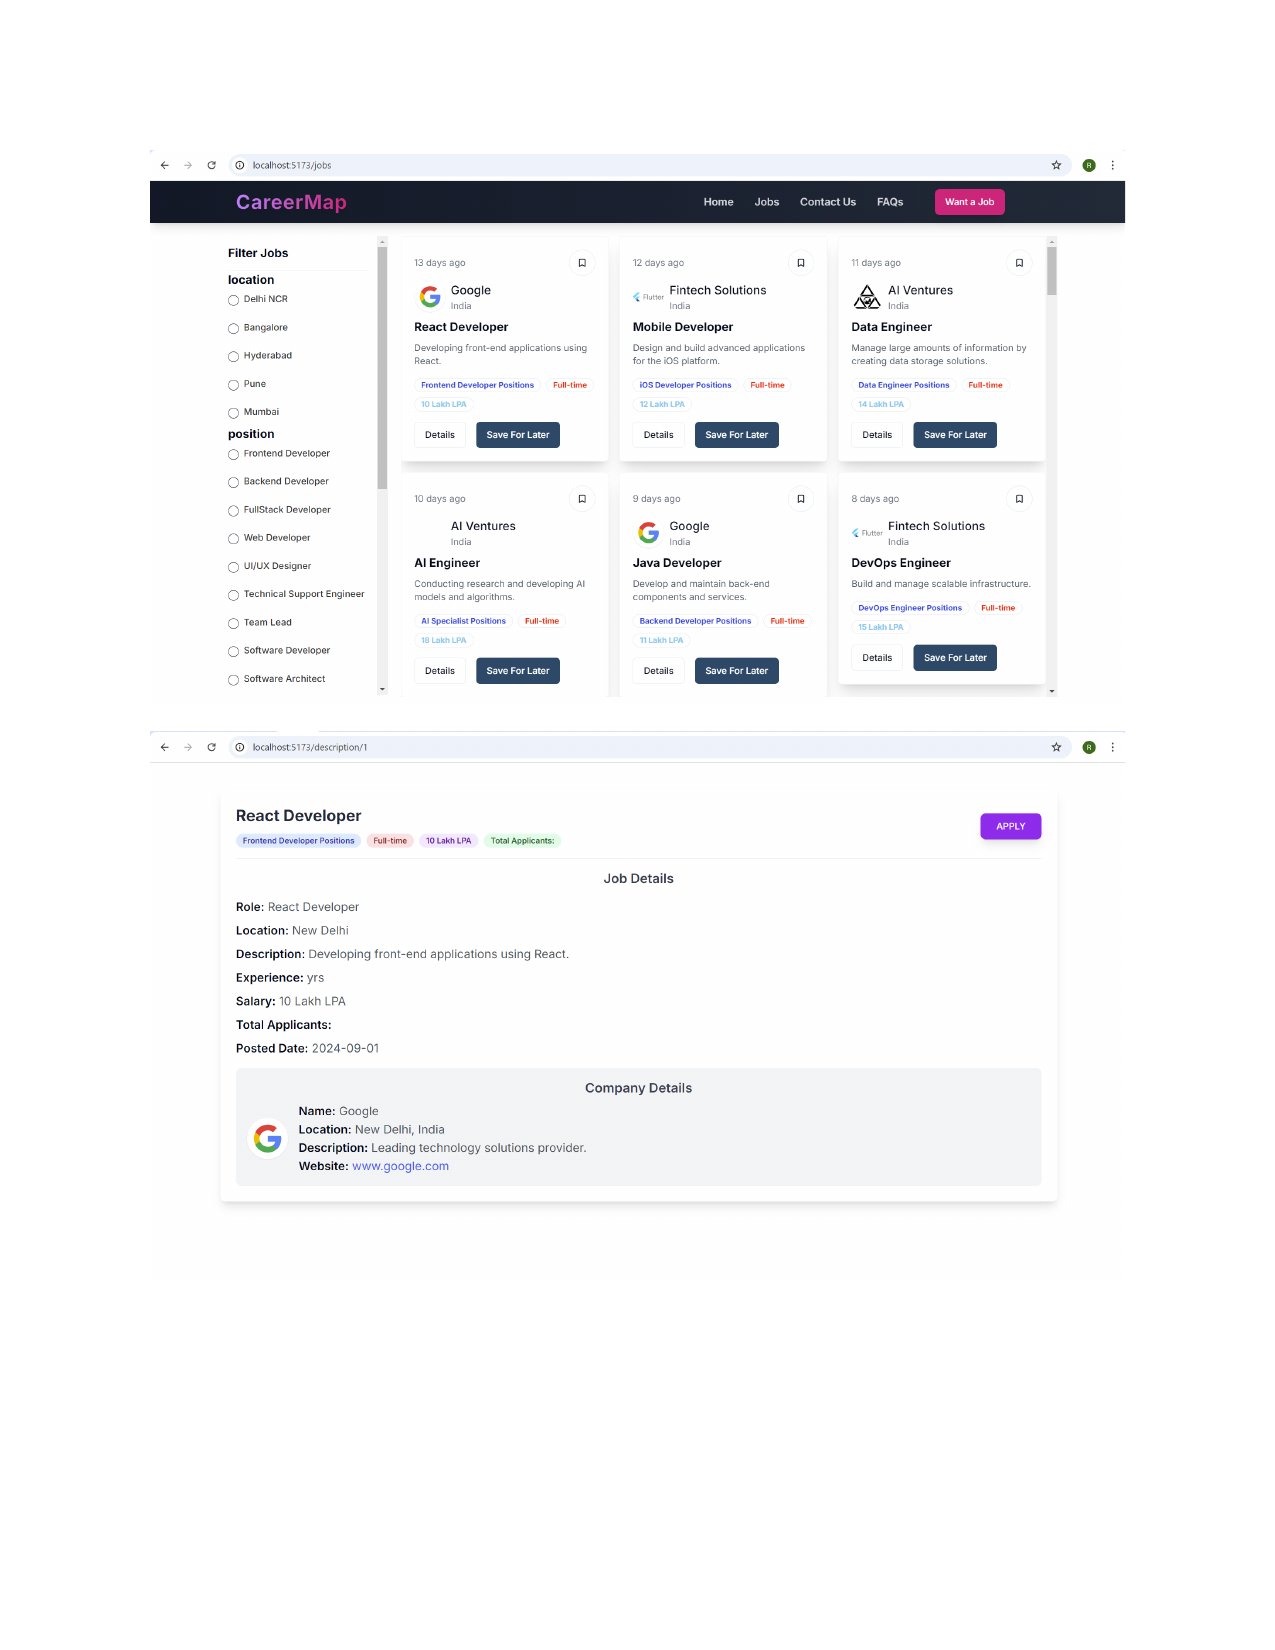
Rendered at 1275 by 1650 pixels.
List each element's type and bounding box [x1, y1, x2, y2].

picture [150, 150, 1125, 703]
picture [150, 731, 1125, 1283]
